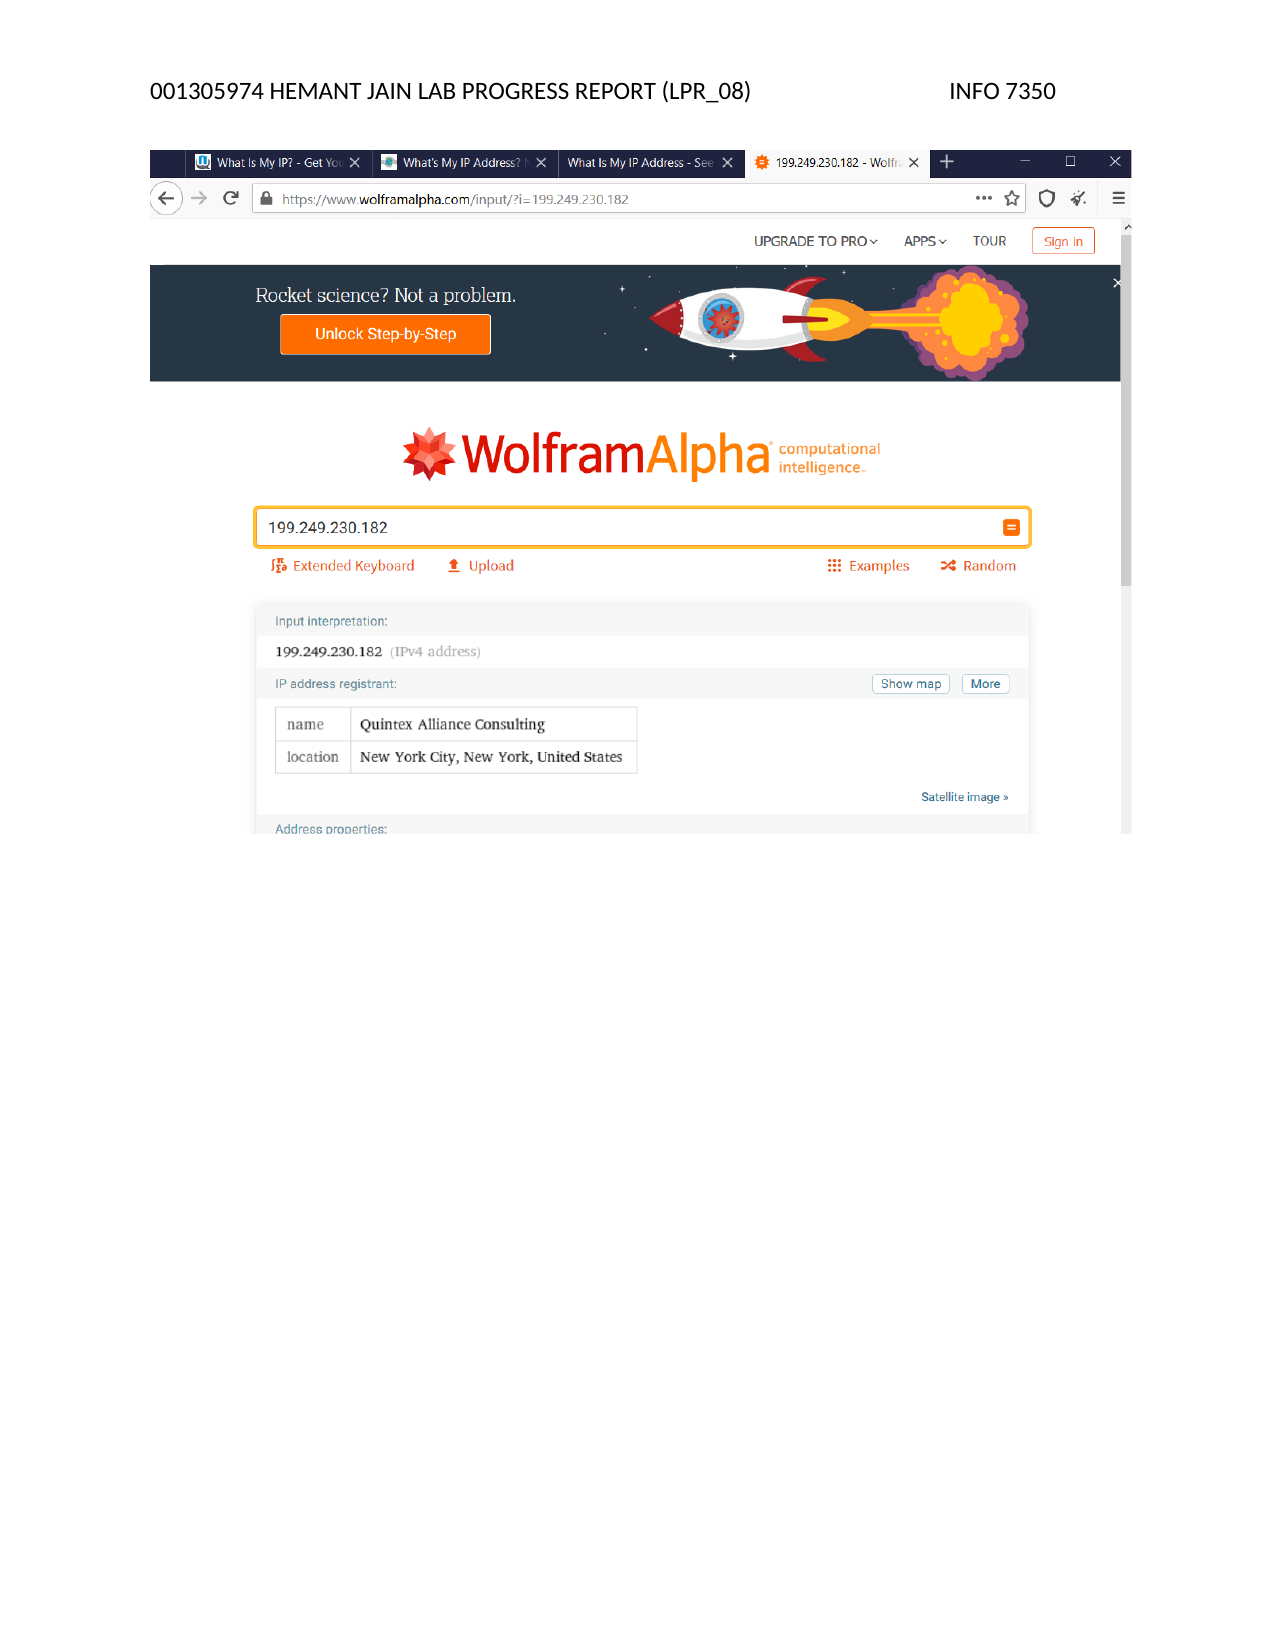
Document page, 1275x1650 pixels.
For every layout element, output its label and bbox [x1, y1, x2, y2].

picture [150, 150, 1132, 834]
